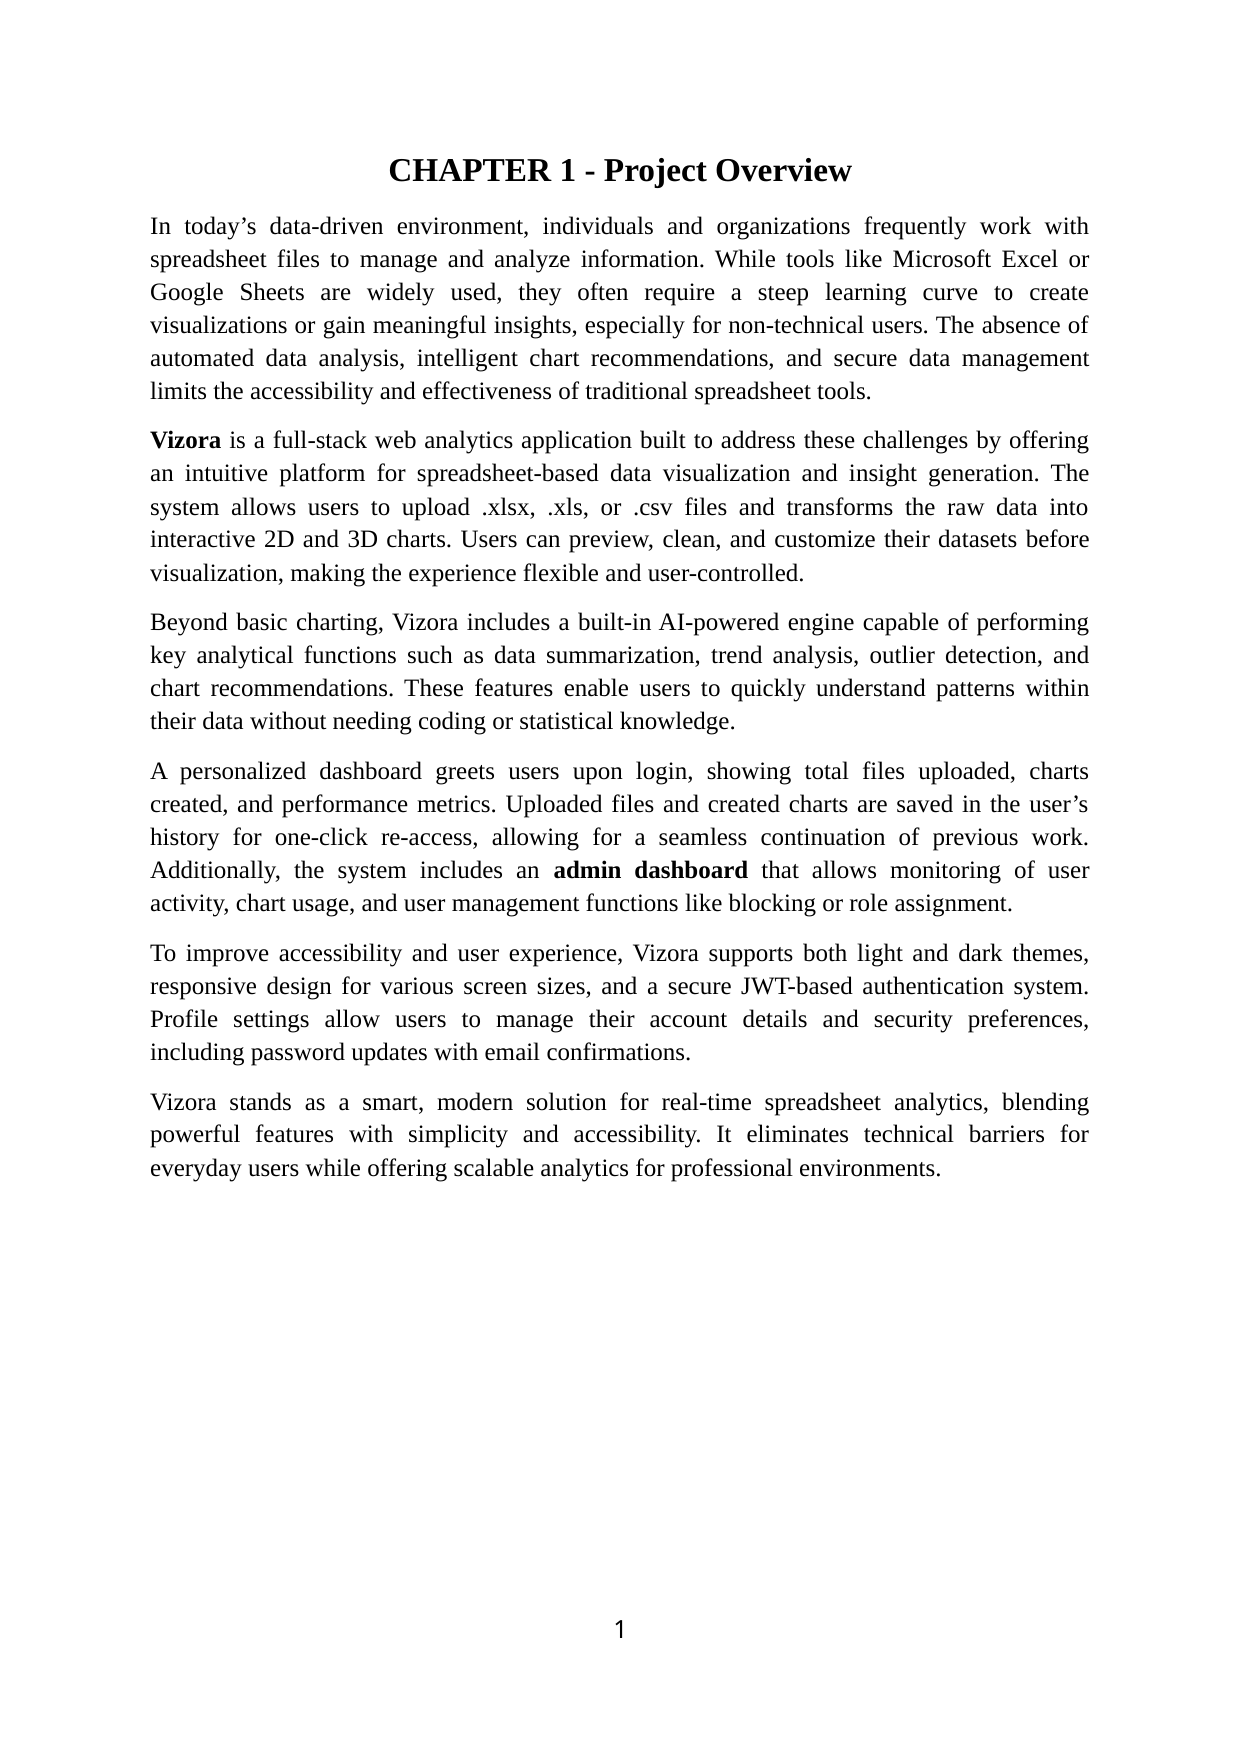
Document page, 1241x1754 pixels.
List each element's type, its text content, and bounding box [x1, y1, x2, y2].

text A personalized dashboard greets users upon login, showing total files uploaded, charts created, and performance metrics. Uploaded files and created charts are saved in the user’s history for one-click re-access, allowing for a seamless continuation of previous work. Additionally, the system includes an admin dashboard that allows monitoring of user activity, chart usage, and user management functions like blocking or role assignment. [150, 756, 1090, 917]
text Beyond basic charting, Vizora includes a built-in AI-powered engine capable of performing key analytical functions such as data summarization, trend analysis, outlier detection, and chart recommendations. These features enable users to quickly understand patterns within their data without needing coding or statistical knowledge. [150, 607, 1090, 735]
text CHAPTER 1 - Project Overview [150, 150, 1090, 188]
text Vizora is a full-stack web analytics application built to address these challenges by offering an intuitive platform for spreadsheet-based data visualization and insight generation. The system allows users to upload .xlsx, .xls, or .csv files and transforms the raw data into interactive 2D and 3D charts. Users can preview, clean, and customize their datasets before visualization, making the experience flexible and user-controlled. [150, 426, 1090, 586]
text To improve accessibility and user experience, Vizora supports both light and dark themes, responsive design for various screen sizes, and a secure JWT-based authentication system. Profile settings allow users to manage their account details and security preferences, including password updates with email confirmations. [150, 938, 1090, 1066]
text Vizora stands as a smart, modern solution for real-time spreadsheet analytics, blending powerful features with simplicity and accessibility. It eliminates technical barriers for everyday users while offering scalable analytics for professional environments. [150, 1087, 1090, 1181]
text In today’s data-driven environment, individuals and organizations frequently work with spreadsheet files to manage and analyze information. While tools like Microsoft Excel or Google Sheets are widely used, they often require a steep learning curve to create visualizations or gain meaningful insights, especially for non-technical users. The absence of automated data analysis, intelligent chart recommendations, and secure data management limits the accessibility and effectiveness of traditional spreadsheet tools. [150, 211, 1090, 404]
